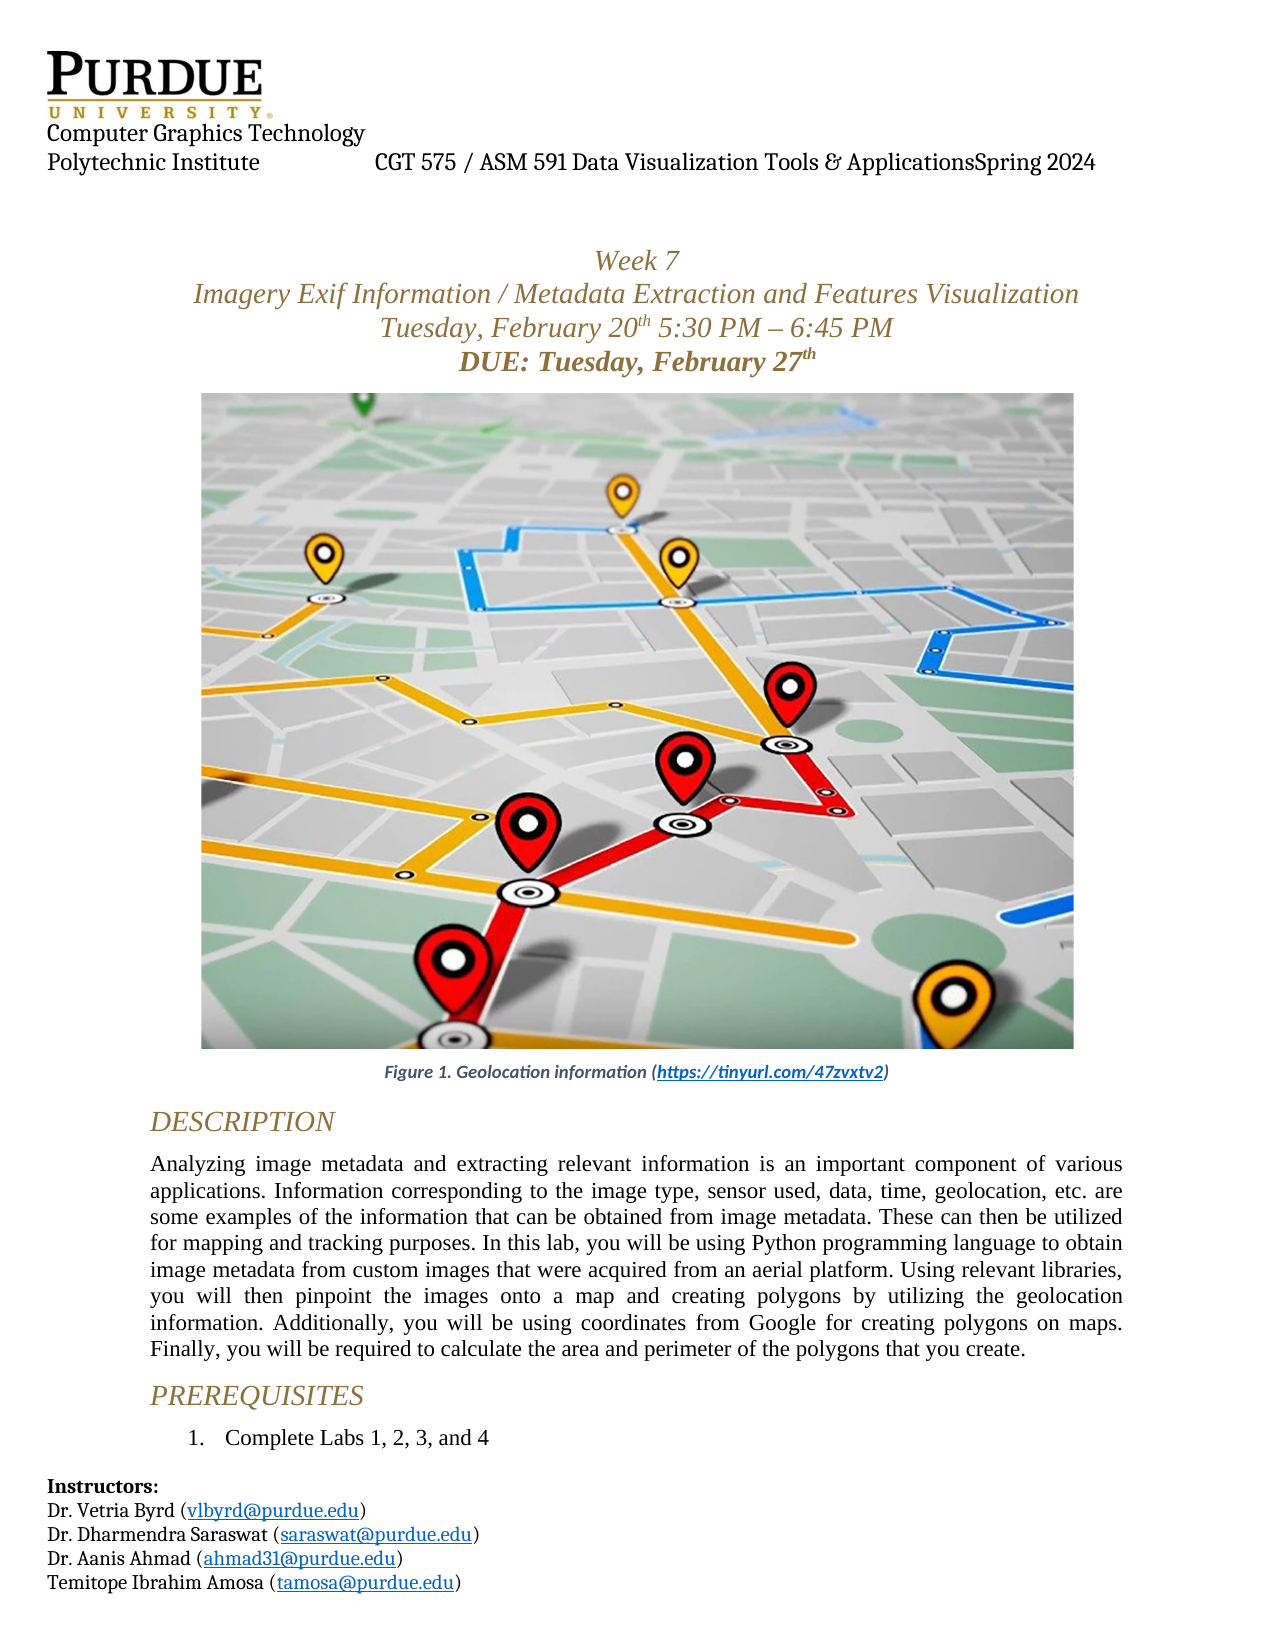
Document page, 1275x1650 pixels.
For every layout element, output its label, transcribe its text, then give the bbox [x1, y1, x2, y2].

picture [201, 393, 1074, 1049]
text Analyzing image metadata and extracting relevant information is an important component of various applications. Information corresponding to the image type, sensor used, data, time, geolocation, etc. are some examples of the information that can be obtained from image metadata. These can then be utilized for mapping and tracking purposes. In this lab, you will be using Python programming language to obtain image metadata from custom images that were acquired from an aerial platform. Using relevant libraries, you will then pinpoint the images onto a map and creating polygons by utilizing the geolocation information. Additionally, you will be using coordinates from Google for creating polygons on maps. Finally, you will be required to calculate the area and perimeter of the polygons that you create. [150, 1150, 1125, 1361]
text Week 7 [150, 243, 1125, 277]
text Tuesday, February 20th 5:30 PM – 6:45 PM [150, 310, 1125, 344]
text Figure 1. Geolocation information (https://tinyurl.com/47zvxtv2) [150, 1061, 1125, 1083]
picture [46, 50, 273, 119]
text DUE: Tuesday, February 27th [150, 344, 1125, 377]
text PREREQUISITES [150, 1378, 1125, 1411]
text DESCRIPTION [150, 1104, 1125, 1138]
text Imagery Exif Information / Metadata Extraction and Features Visualization [150, 277, 1125, 310]
list Complete Labs 1, 2, 3, and 4 [187, 1424, 1125, 1450]
